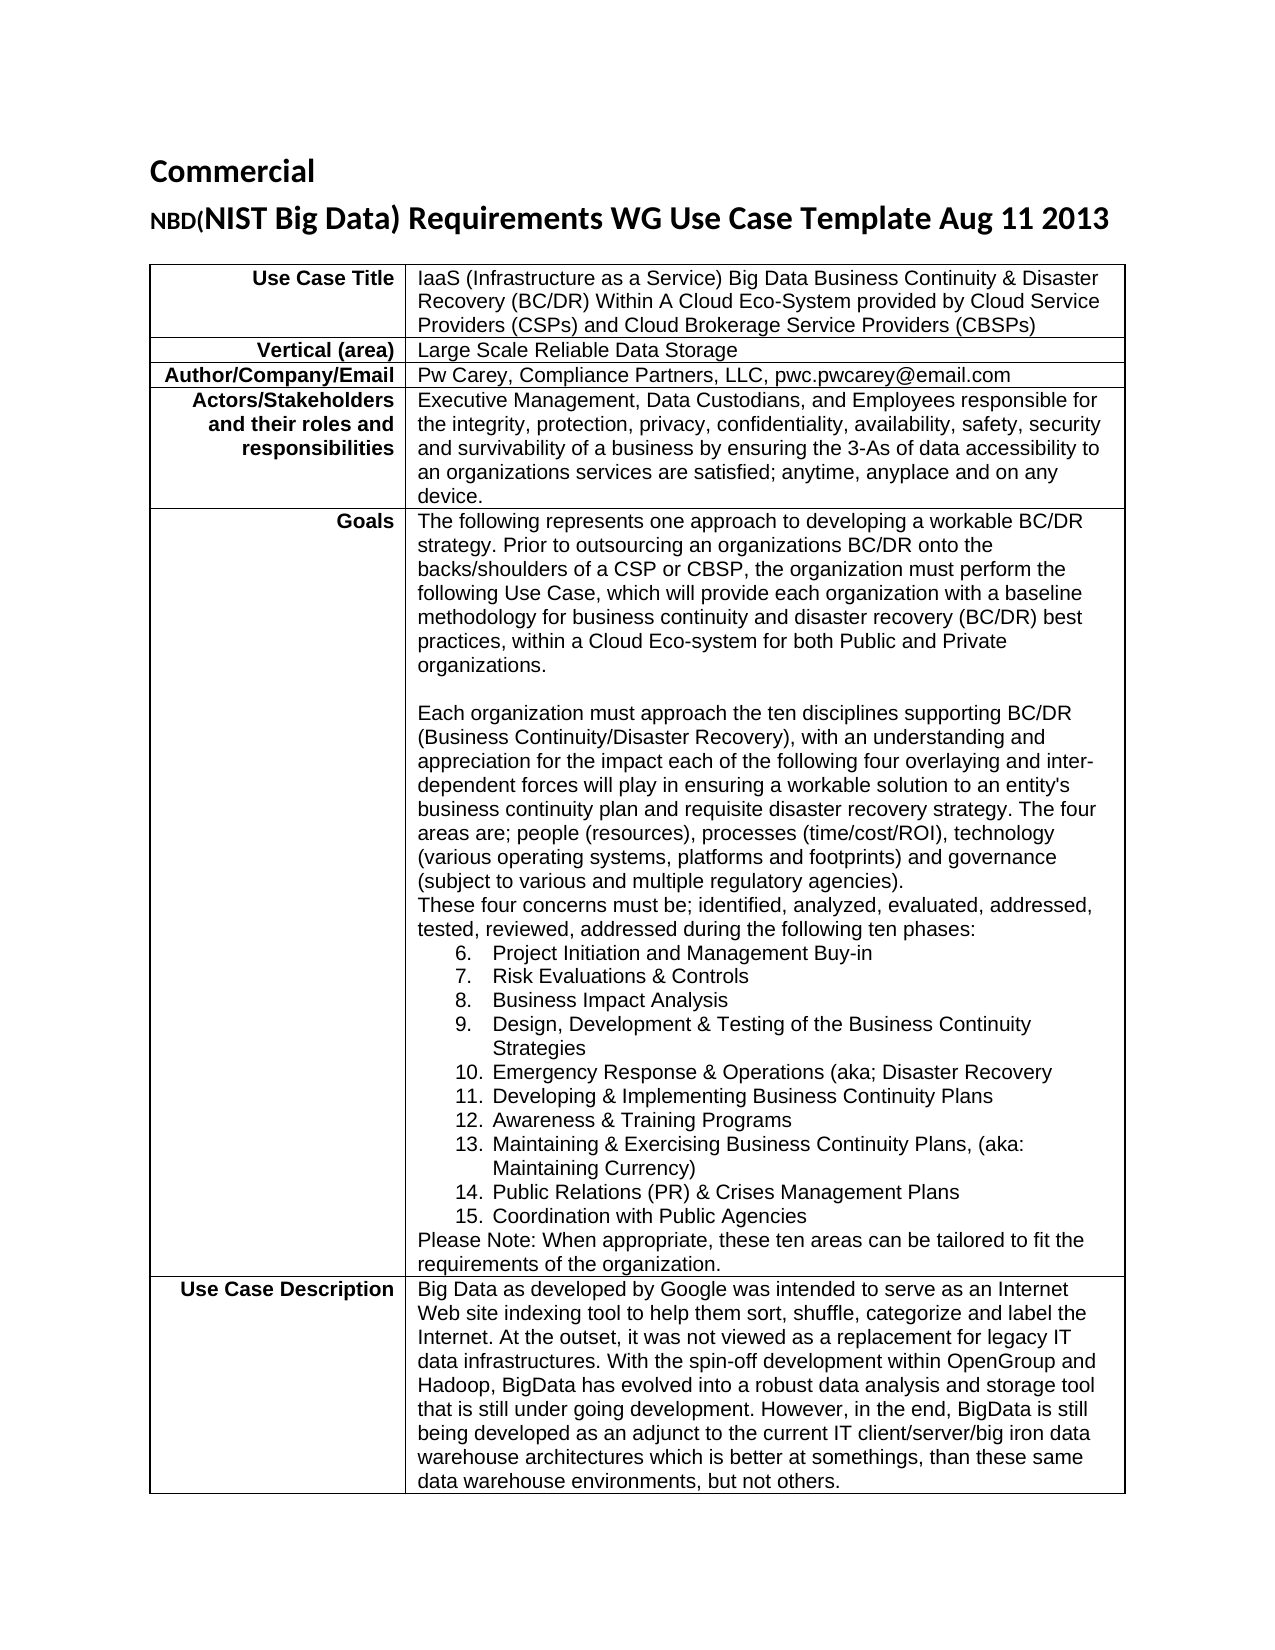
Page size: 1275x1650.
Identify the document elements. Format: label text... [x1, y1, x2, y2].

table_cell Pw Carey, Compliance Partners, LLC, pwc.pwcarey@email.com [406, 363, 1124, 387]
text Commercial NBD(NIST Big Data) Requirements WG Use Case Template Aug 11 2013 [150, 150, 1125, 237]
table_cell Vertical (area) [151, 338, 405, 362]
table_cell Large Scale Reliable Data Storage [406, 338, 1124, 362]
table_header IaaS (Infrastructure as a Service) Big Data Business Continuity & Disaster Recovery (BC/DR) Within A Cloud Eco-System provided by Cloud Service Providers (CSPs) and Cloud Brokerage Service Providers (CBSPs) [406, 265, 1124, 337]
table_cell Goals [151, 509, 405, 1276]
table_header Use Case Title [151, 265, 405, 337]
table_cell The following represents one approach to developing a workable BC/DR strategy. Prior to outsourcing an organizations BC/DR onto the backs/shoulders of a CSP or CBSP, the organization must perform the following Use Case, which will provide each organization with a baseline methodology for business continuity and disaster recovery (BC/DR) best practices, within a Cloud Eco-system for both Public and Private organizations. Each organization must approach the ten disciplines supporting BC/DR (Business Continuity/Disaster Recovery), with an understanding and appreciation for the impact each of the following four overlaying and inter-dependent forces will play in ensuring a workable solution to an entity's business continuity plan and requisite disaster recovery strategy. The four areas are; people (resources), processes (time/cost/ROI), technology (various operating systems, platforms and footprints) and governance (subject to various and multiple regulatory agencies). These four concerns must be; identified, analyzed, evaluated, addressed, tested, reviewed, addressed during the following ten phases: Project Initiation and Management Buy-in Risk Evaluations & Controls Business Impact Analysis Design, Development & Testing of the Business Continuity Strategies Emergency Response & Operations (aka; Disaster Recovery Developing & Implementing Business Continuity Plans Awareness & Training Programs Maintaining & Exercising Business Continuity Plans, (aka: Maintaining Currency) Public Relations (PR) & Crises Management Plans Coordination with Public Agencies Please Note: When appropriate, these ten areas can be tailored to fit the requirements of the organization. [406, 509, 1124, 1276]
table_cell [406, 1277, 1124, 1492]
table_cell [151, 1277, 405, 1492]
table_cell Executive Management, Data Custodians, and Employees responsible for the integrity, protection, privacy, confidentiality, availability, safety, security and survivability of a business by ensuring the 3-As of data accessibility to an organizations services are satisfied; anytime, anyplace and on any device. [406, 388, 1124, 508]
table_cell Actors/Stakeholders and their roles and responsibilities [151, 388, 405, 508]
table_cell Author/Company/Email [151, 363, 405, 387]
